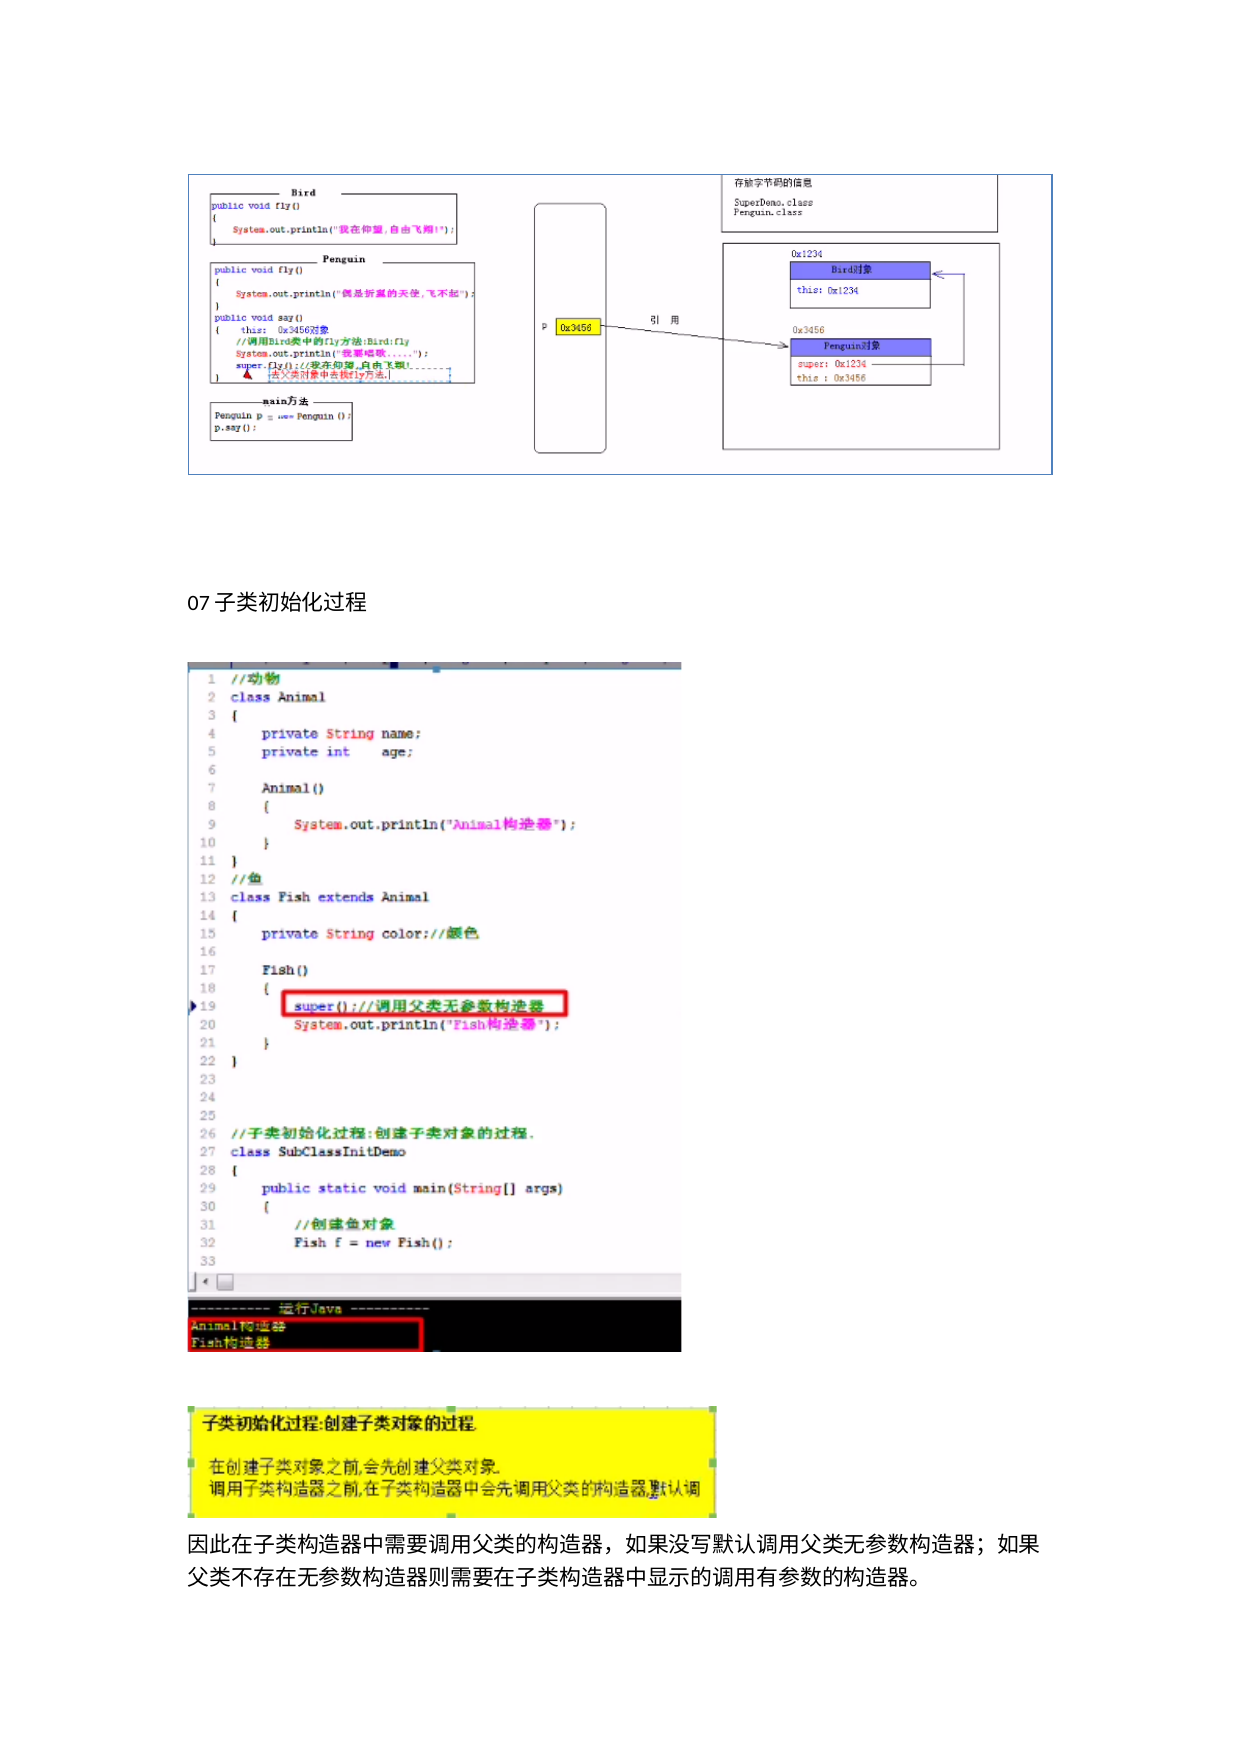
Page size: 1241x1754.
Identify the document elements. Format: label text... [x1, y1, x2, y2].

text 07子类初始化过程 [187, 584, 1053, 617]
picture [187, 1406, 717, 1518]
picture [189, 175, 1051, 474]
picture [187, 662, 682, 1352]
text 因此在子类构造器中需要调用父类的构造器，如果没写默认调用父类无参数构造器；如果父类不存在无参数构造器则需要在子类构造器中显示的调用有参数的构造器。 [187, 1527, 1053, 1592]
